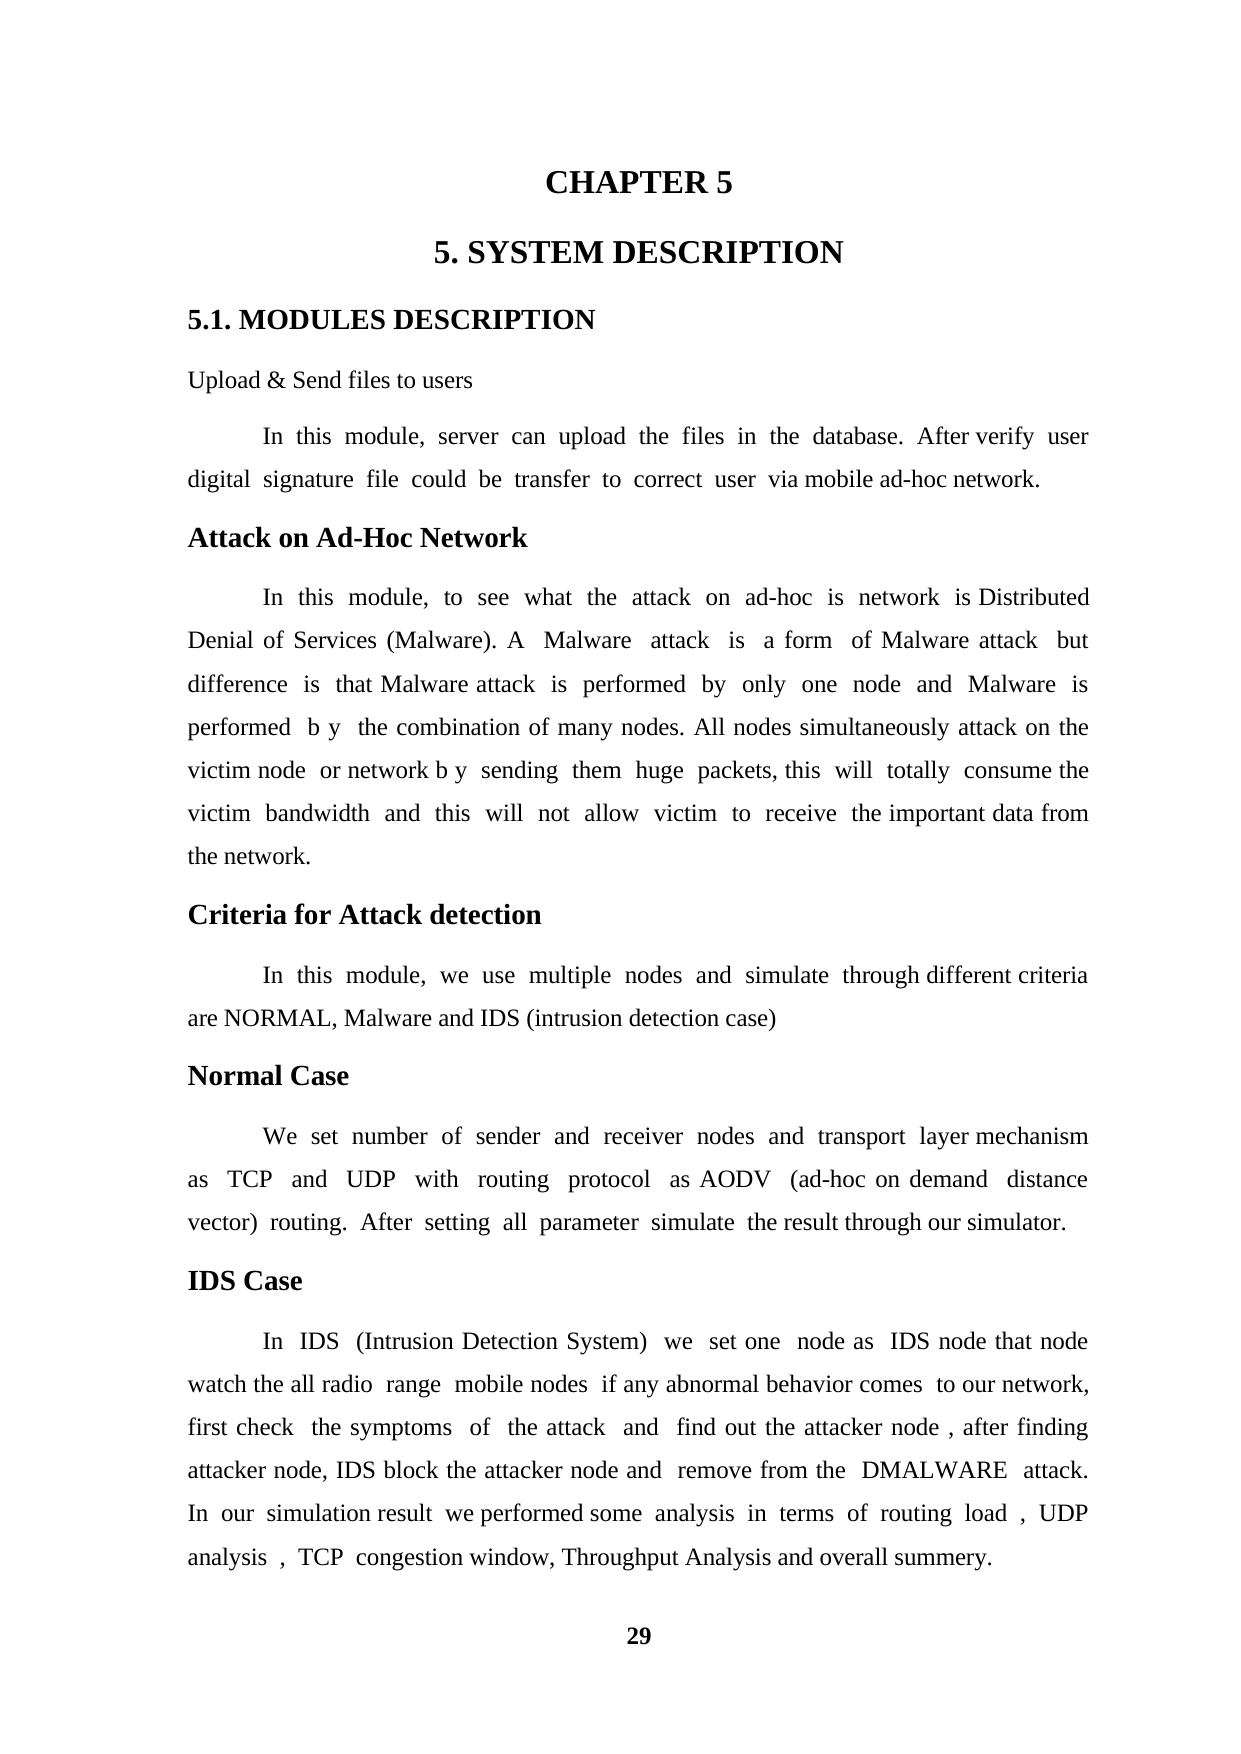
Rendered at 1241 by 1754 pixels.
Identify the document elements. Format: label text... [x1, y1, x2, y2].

text IDS Case [187, 1263, 1090, 1297]
text Criteria for Attack detection [187, 897, 1090, 930]
text 5.1. MODULES DESCRIPTION [187, 302, 1090, 336]
text In this module, we use multiple nodes and simulate through different criteria are NORMAL, Malware and IDS (intrusion detection case) [187, 960, 1090, 1032]
text Normal Case [187, 1058, 1090, 1092]
text CHAPTER 5 [187, 162, 1090, 201]
text 5. SYSTEM DESCRIPTION [187, 232, 1090, 271]
text We set number of sender and receiver nodes and transport layer mechanism as TCP and UDP with routing protocol as AODV (ad-hoc on demand distance vector) routing. After setting all parameter simulate the result through our simulator. [187, 1121, 1090, 1236]
text Attack on Ad-Hoc Network [187, 520, 1090, 553]
text In IDS (Intrusion Detection System) we set one node as IDS node that node watch the all radio range mobile nodes if any abnormal behavior comes to our network, first check the symptoms of the attack and find out the attacker node , after finding attacker node, IDS block the attacker node and remove from the DMALWARE attack. In our simulation result we performed some analysis in terms of routing load , UDP analysis , TCP congestion window, Throughput Analysis and overall summery. [187, 1326, 1090, 1570]
text In this module, server can upload the files in the database. After verify user digital signature file could be transfer to correct user via mobile ad-hoc network. [187, 421, 1090, 493]
text Upload & Send files to users [187, 365, 1090, 394]
text In this module, to see what the attack on ad-hoc is network is Distributed Denial of Services (Malware). A Malware attack is a form of Malware attack but difference is that Malware attack is performed by only one node and Malware is performed b y the combination of many nodes. All nodes simultaneously attack on the victim node or network b y sending them huge packets, this will totally consume the victim bandwidth and this will not allow victim to receive the important data from the network. [187, 582, 1090, 870]
